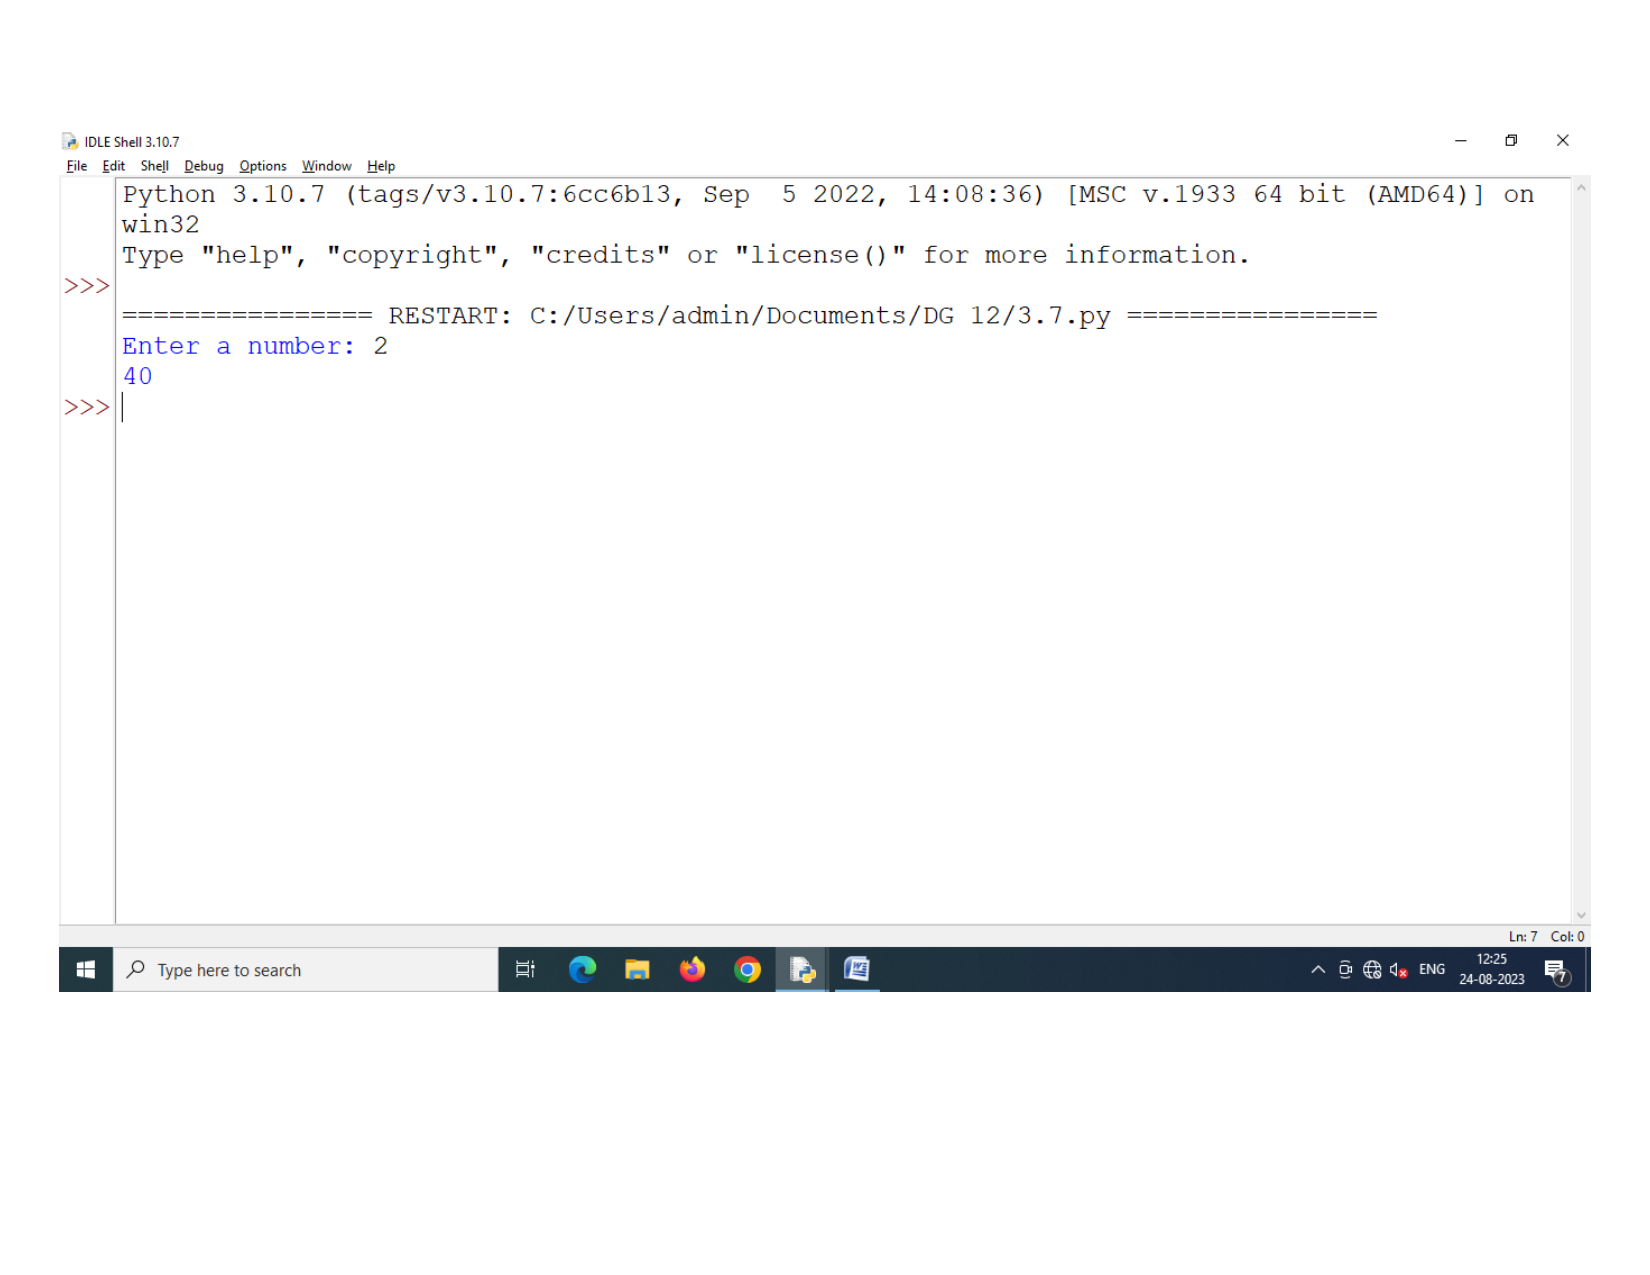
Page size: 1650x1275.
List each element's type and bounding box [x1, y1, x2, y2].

picture [59, 129, 1591, 992]
